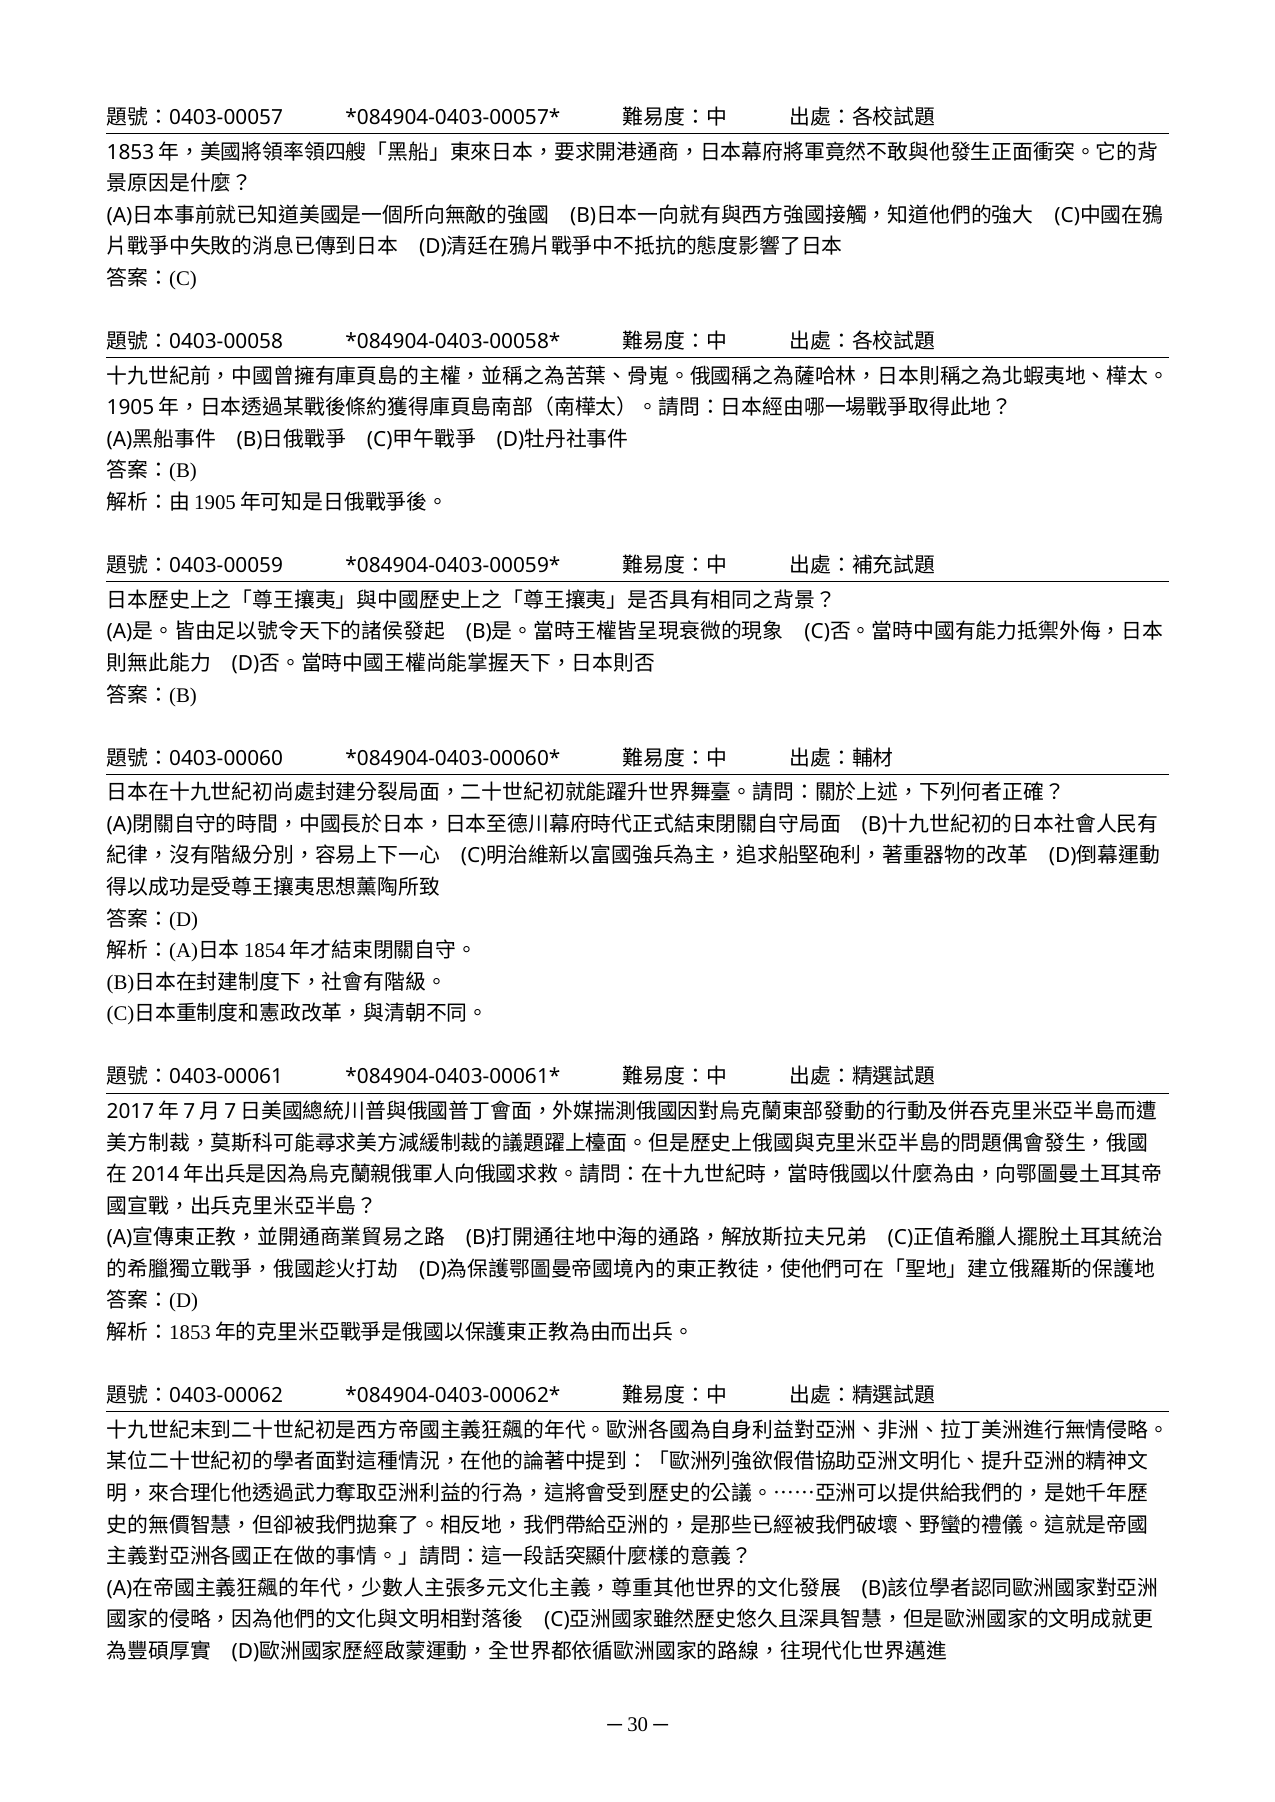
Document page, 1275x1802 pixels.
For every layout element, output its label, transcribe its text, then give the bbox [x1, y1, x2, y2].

text 答案：(C) [106, 261, 1169, 292]
text 答案：(D) [106, 901, 1169, 933]
text 答案：(D) [106, 1283, 1169, 1315]
text 題號：0403-00059 *084904-0403-00059* 難易度：中 出處：補充試題 [106, 548, 1169, 581]
text 2017年7月7日美國總統川普與俄國普丁會面，外媒揣測俄國因對烏克蘭東部發動的行動及併吞克里米亞半島而遭美方制裁，莫斯科可能尋求美方減緩制裁的議題躍上檯面。但是歷史上俄國與克里米亞半島的問題偶會發生，俄國在2014年出兵是因為烏克蘭親俄軍人向俄國求救。請問：在十九世紀時，當時俄國以什麼為由，向鄂圖曼土耳其帝國宣戰，出兵克里米亞半島？ (A)宣傳東正教，並開通商業貿易之路 (B)打開通往地中海的通路，解放斯拉夫兄弟 (C)正值希臘人擺脫土耳其統治的希臘獨立戰爭，俄國趁火打劫 (D)為保護鄂圖曼帝國境內的東正教徒，使他們可在「聖地」建立俄羅斯的保護地 [106, 1094, 1169, 1283]
text 1853年，美國將領率領四艘「黑船」東來日本，要求開港通商，日本幕府將軍竟然不敢與他發生正面衝突。它的背景原因是什麼？ (A)日本事前就已知道美國是一個所向無敵的強國 (B)日本一向就有與西方強國接觸，知道他們的強大 (C)中國在鴉片戰爭中失敗的消息已傳到日本 (D)清廷在鴉片戰爭中不抵抗的態度影響了日本 [106, 134, 1169, 261]
text 日本歷史上之「尊王攘夷」與中國歷史上之「尊王攘夷」是否具有相同之背景？ (A)是。皆由足以號令天下的諸侯發起 (B)是。當時王權皆呈現衰微的現象 (C)否。當時中國有能力抵禦外侮，日本則無此能力 (D)否。當時中國王權尚能掌握天下，日本則否 [106, 582, 1169, 677]
text 題號：0403-00057 *084904-0403-00057* 難易度：中 出處：各校試題 [106, 100, 1169, 133]
text 題號：0403-00060 *084904-0403-00060* 難易度：中 出處：輔材 [106, 740, 1169, 774]
text 題號：0403-00062 *084904-0403-00062* 難易度：中 出處：精選試題 [106, 1378, 1169, 1411]
text 解析：1853年的克里米亞戰爭是俄國以保護東正教為由而出兵。 [106, 1315, 1169, 1346]
text 解析：由1905年可知是日俄戰爭後。 [106, 485, 1169, 516]
text 答案：(B) [106, 453, 1169, 485]
text 解析：(A)日本1854年才結束閉關自守。 (B)日本在封建制度下，社會有階級。 (C)日本重制度和憲政改革，與清朝不同。 [106, 933, 1169, 1027]
text 十九世紀前，中國曾擁有庫頁島的主權，並稱之為苦葉、骨嵬。俄國稱之為薩哈林，日本則稱之為北蝦夷地、樺太。1905年，日本透過某戰後條約獲得庫頁島南部（南樺太）。請問：日本經由哪一場戰爭取得此地？ (A)黑船事件 (B)日俄戰爭 (C)甲午戰爭 (D)牡丹社事件 [106, 358, 1169, 453]
text 十九世紀末到二十世紀初是西方帝國主義狂飆的年代。歐洲各國為自身利益對亞洲、非洲、拉丁美洲進行無情侵略。某位二十世紀初的學者面對這種情況，在他的論著中提到：「歐洲列強欲假借協助亞洲文明化、提升亞洲的精神文明，來合理化他透過武力奪取亞洲利益的行為，這將會受到歷史的公議。……亞洲可以提供給我們的，是她千年歷史的無價智慧，但卻被我們拋棄了。相反地，我們帶給亞洲的，是那些已經被我們破壞、野蠻的禮儀。這就是帝國主義對亞洲各國正在做的事情。」請問：這一段話突顯什麼樣的意義？ (A)在帝國主義狂飆的年代，少數人主張多元文化主義，尊重其他世界的文化發展 (B)該位學者認同歐洲國家對亞洲國家的侵略，因為他們的文化與文明相對落後 (C)亞洲國家雖然歷史悠久且深具智慧，但是歐洲國家的文明成就更為豐碩厚實 (D)歐洲國家歷經啟蒙運動，全世界都依循歐洲國家的路線，往現代化世界邁進 [106, 1412, 1169, 1665]
text 題號：0403-00058 *084904-0403-00058* 難易度：中 出處：各校試題 [106, 324, 1169, 357]
text 題號：0403-00061 *084904-0403-00061* 難易度：中 出處：精選試題 [106, 1059, 1169, 1093]
text 日本在十九世紀初尚處封建分裂局面，二十世紀初就能躍升世界舞臺。請問：關於上述，下列何者正確？ (A)閉關自守的時間，中國長於日本，日本至德川幕府時代正式結束閉關自守局面 (B)十九世紀初的日本社會人民有紀律，沒有階級分別，容易上下一心 (C)明治維新以富國強兵為主，追求船堅砲利，著重器物的改革 (D)倒幕運動得以成功是受尊王攘夷思想薰陶所致 [106, 775, 1169, 901]
text 答案：(B) [106, 677, 1169, 709]
